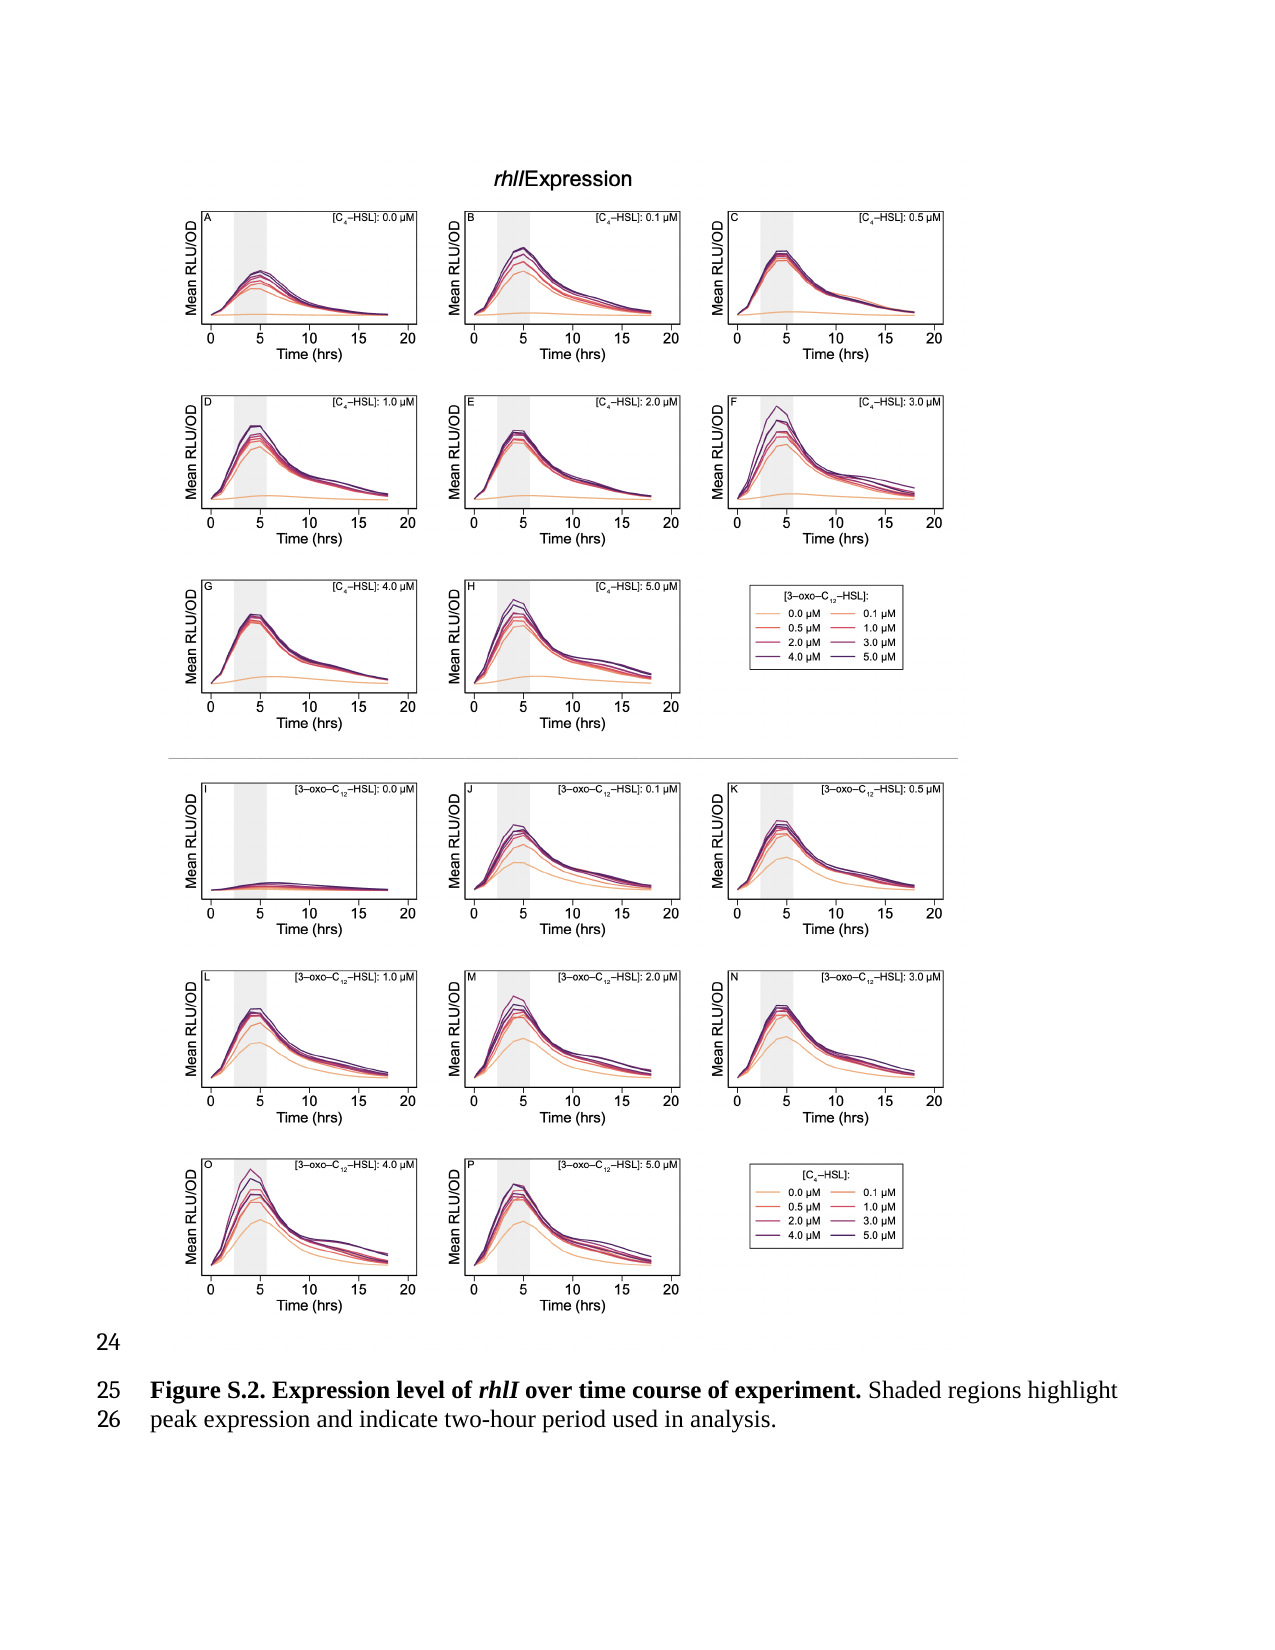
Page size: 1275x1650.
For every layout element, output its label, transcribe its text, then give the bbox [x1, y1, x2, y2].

text Figure S.2. Expression level of rhlI over time course of experiment. Shaded regions highlight peak expression and indicate two-hour period used in analysis. [150, 1375, 1125, 1432]
picture [150, 150, 976, 1350]
